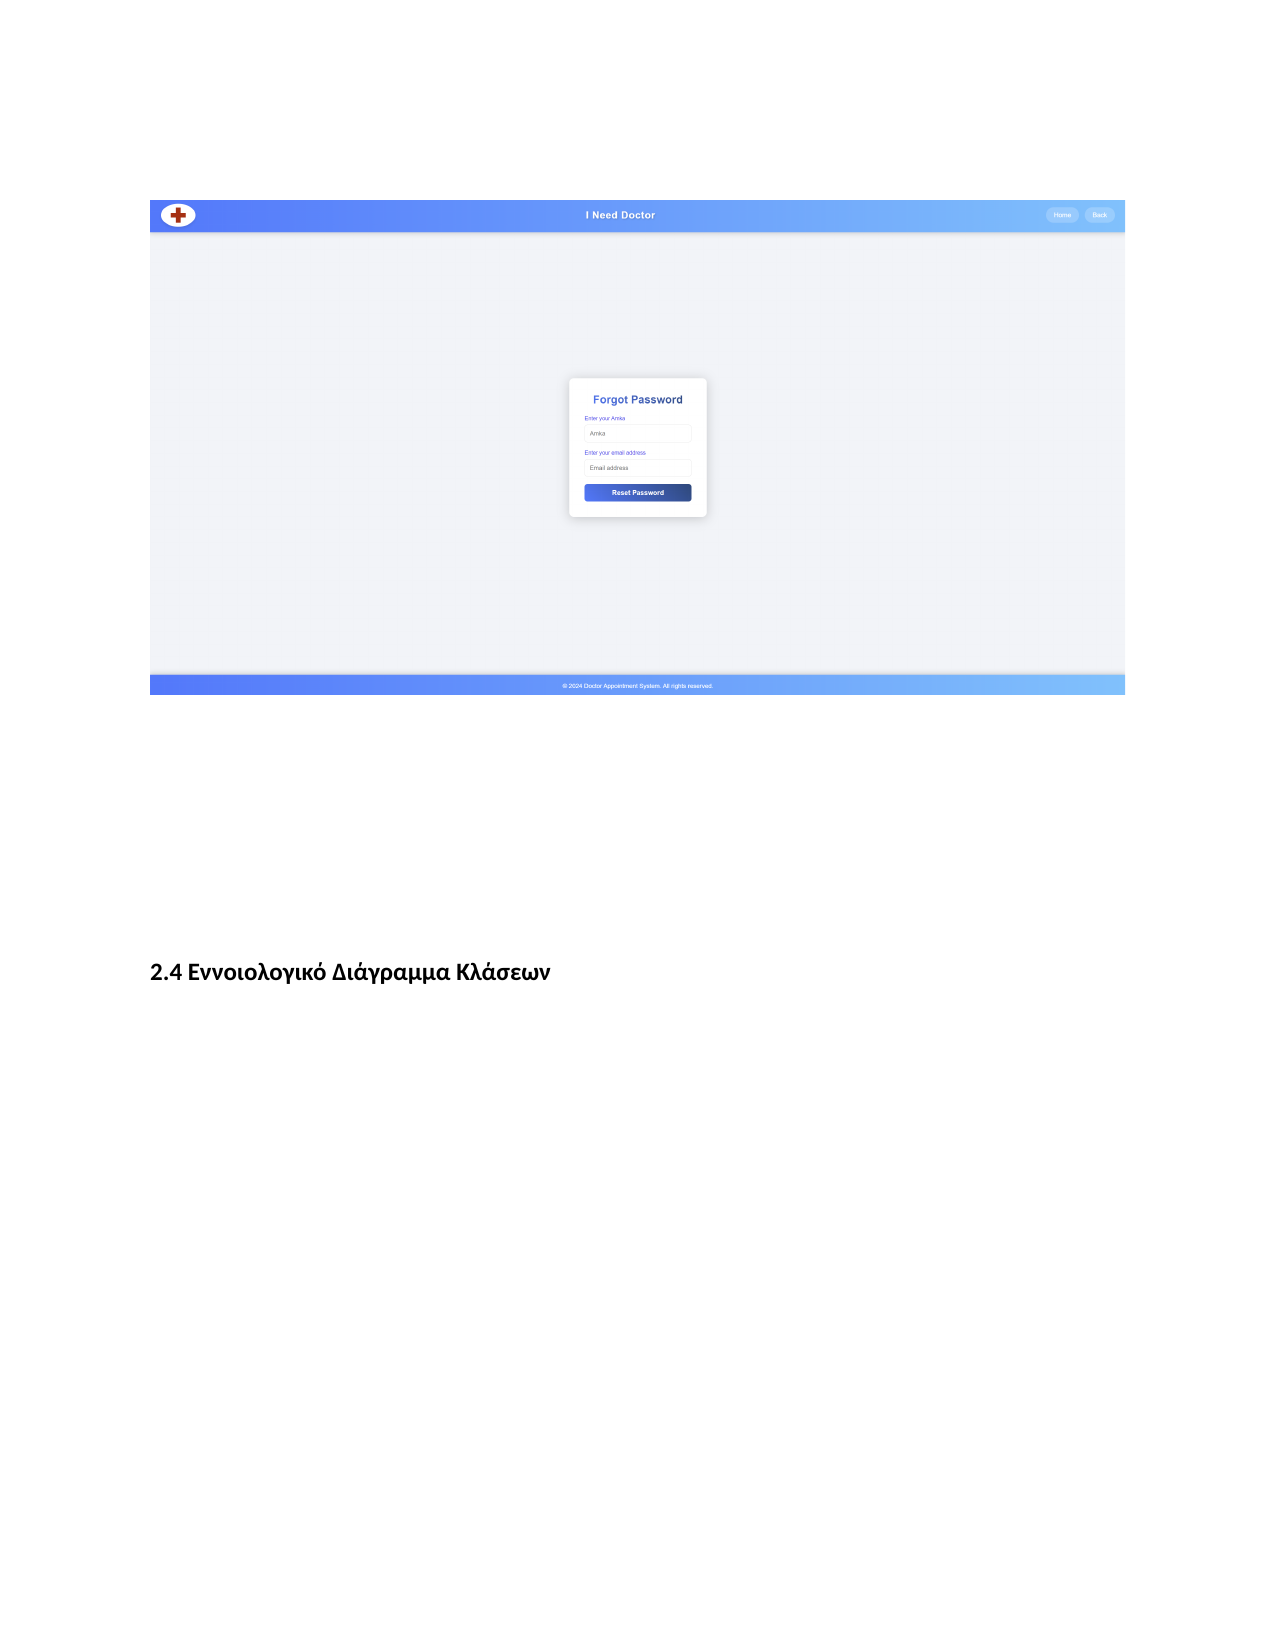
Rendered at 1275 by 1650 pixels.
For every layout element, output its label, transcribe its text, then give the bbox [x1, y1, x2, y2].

picture [150, 200, 1125, 695]
subtitle 2.4 Εννοιολογικό Διάγραμμα Κλάσεων [150, 956, 1125, 987]
